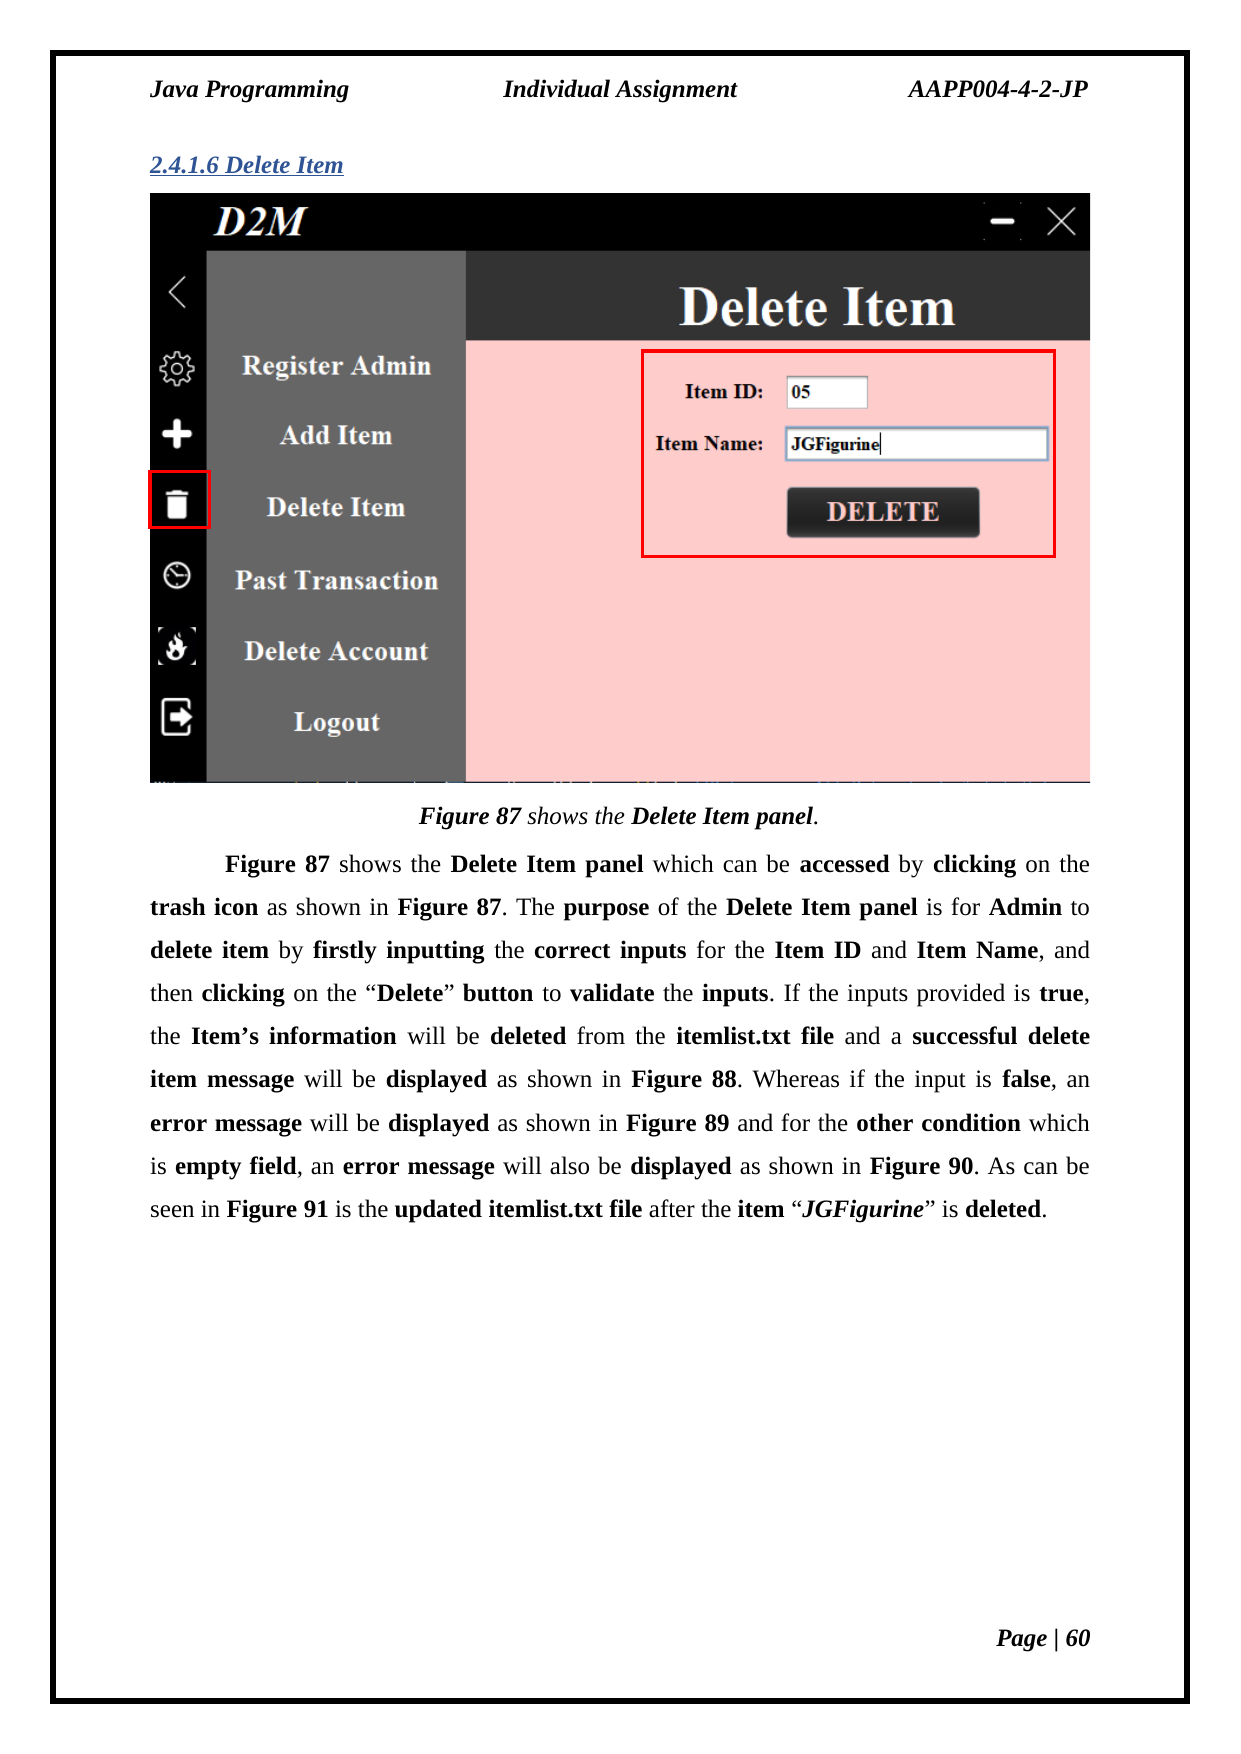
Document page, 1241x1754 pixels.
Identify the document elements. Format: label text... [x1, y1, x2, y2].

text Figure 87 shows the Delete Item panel which can be accessed by clicking on the trash icon as shown in Figure 87. The purpose of the Delete Item panel is for Admin to delete item by firstly inputting the correct inputs for the Item ID and Item Name, and then clicking on the “Delete” button to validate the inputs. If the inputs provided is true, the Item’s information will be deleted from the itemlist.txt file and a successful delete item message will be displayed as shown in Figure 88. Whereas if the input is false, an error message will be displayed as shown in Figure 89 and for the other condition which is empty field, an error message will also be displayed as shown in Figure 90. As can be seen in Figure 91 is the updated itemlist.txt file after the item “JGFigurine” is deleted. [150, 849, 1090, 1223]
subtitle 2.4.1.6 Delete Item [150, 150, 1090, 179]
picture [152, 473, 208, 526]
picture [150, 193, 1091, 783]
text Figure 87 shows the Delete Item panel. [150, 801, 1090, 830]
